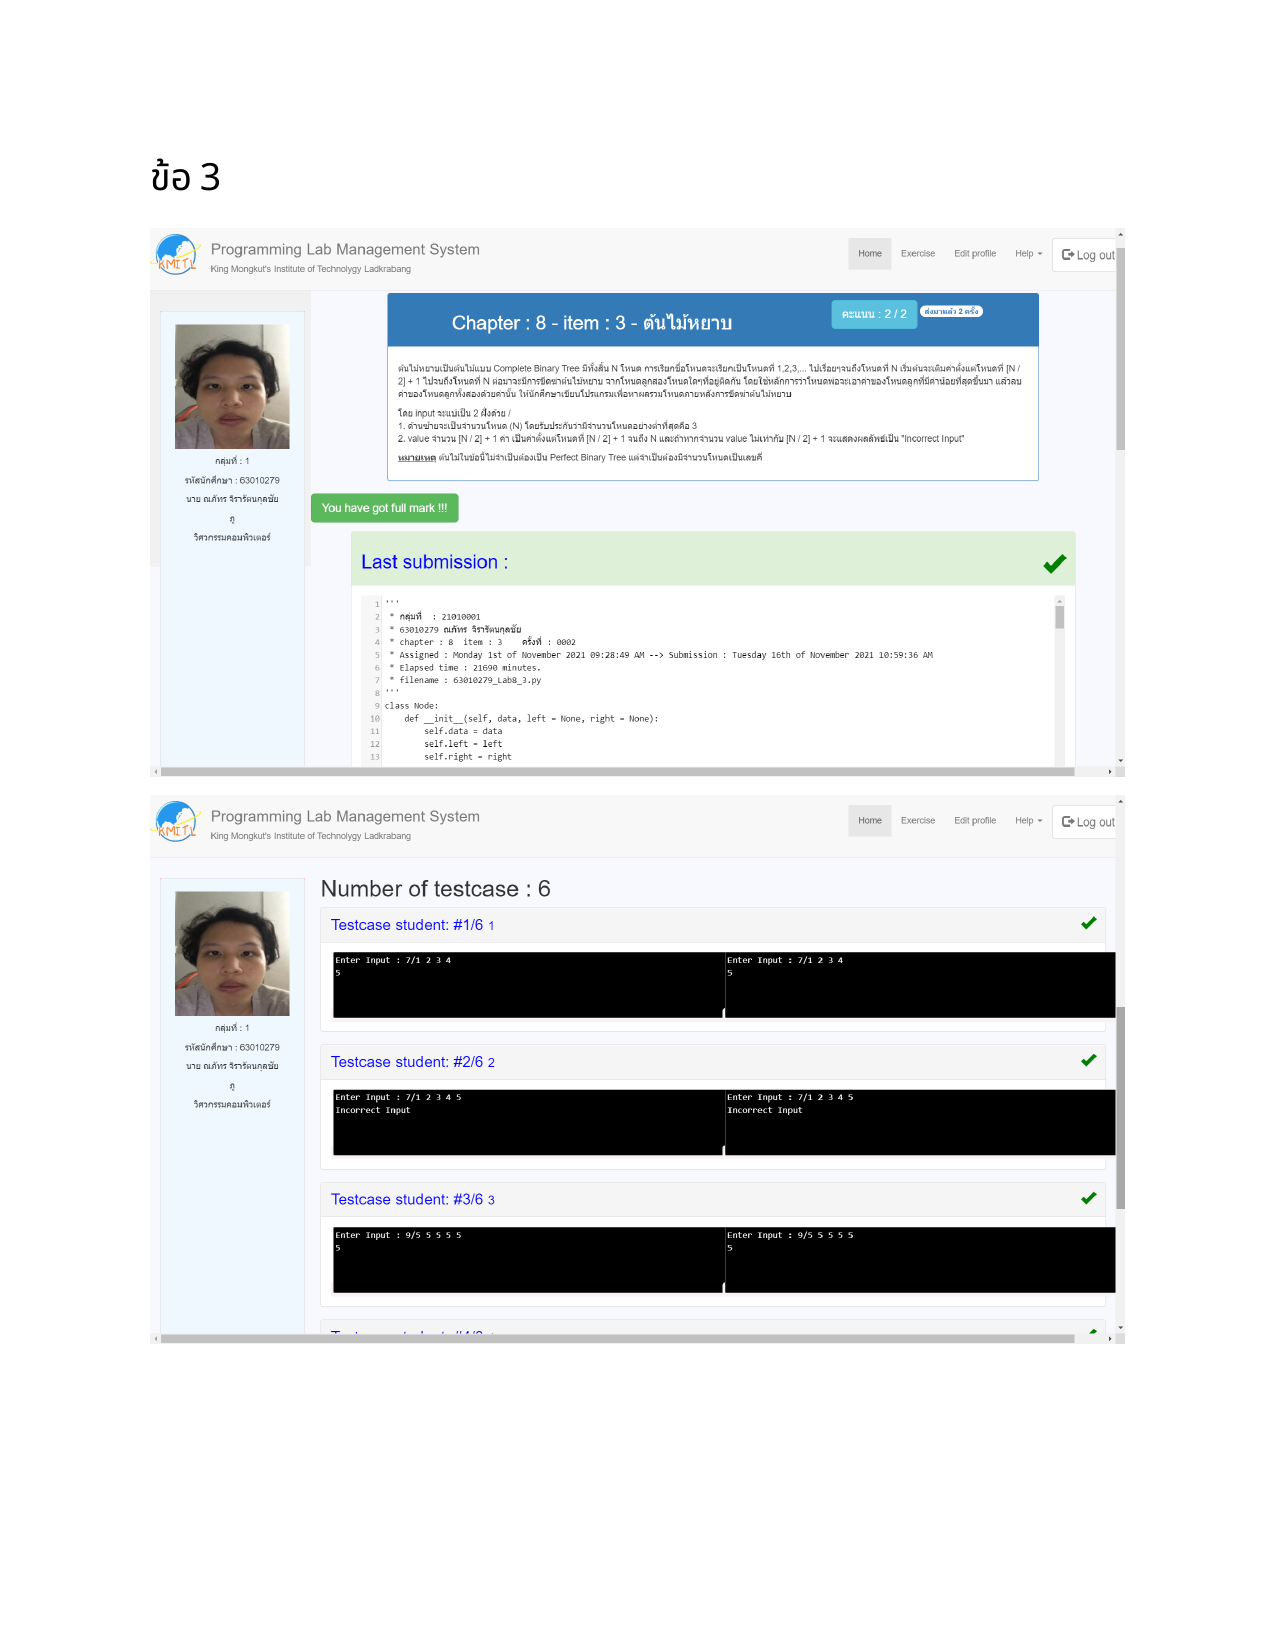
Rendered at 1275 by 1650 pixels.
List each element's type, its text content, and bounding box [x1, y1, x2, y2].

text ข้อ3 [150, 150, 1125, 207]
picture [150, 228, 1125, 777]
picture [150, 795, 1125, 1344]
